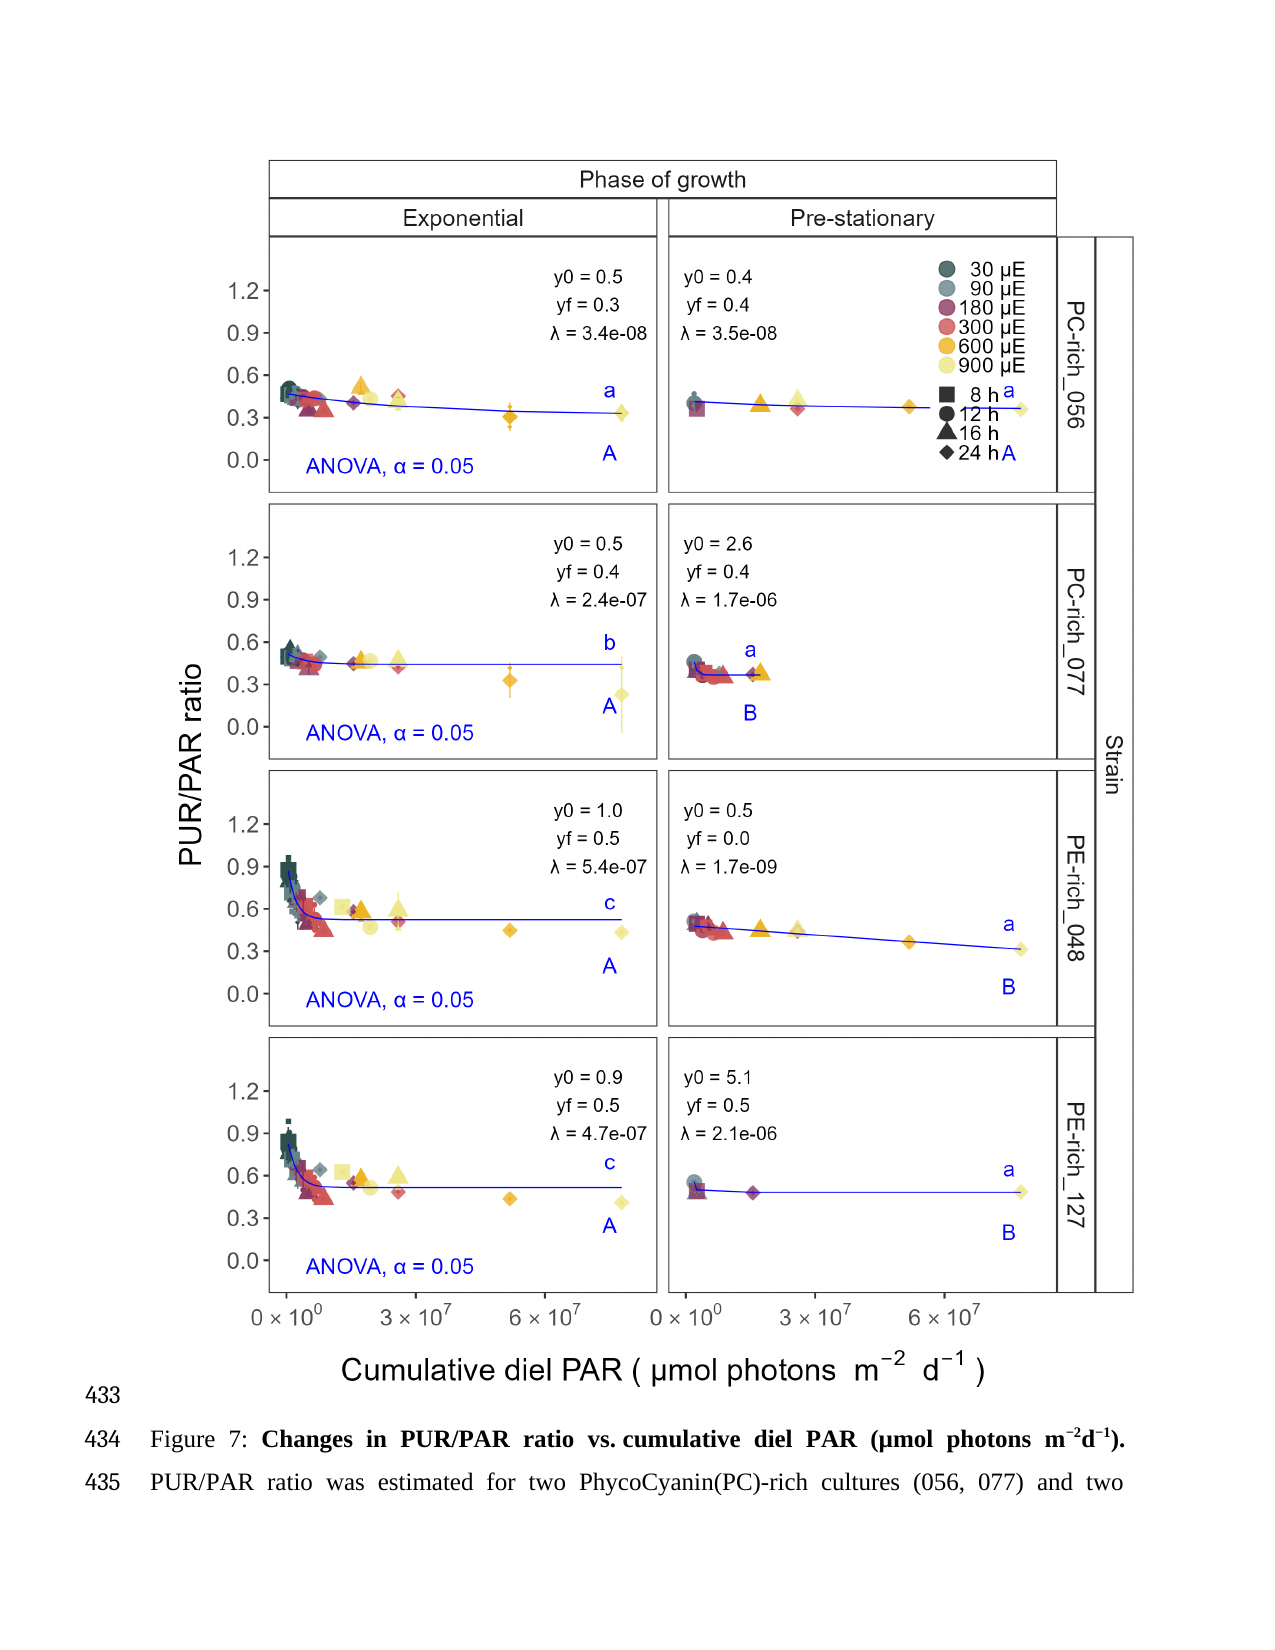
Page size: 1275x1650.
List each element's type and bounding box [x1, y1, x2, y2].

text [150, 1424, 1125, 1496]
picture [168, 150, 1144, 1404]
